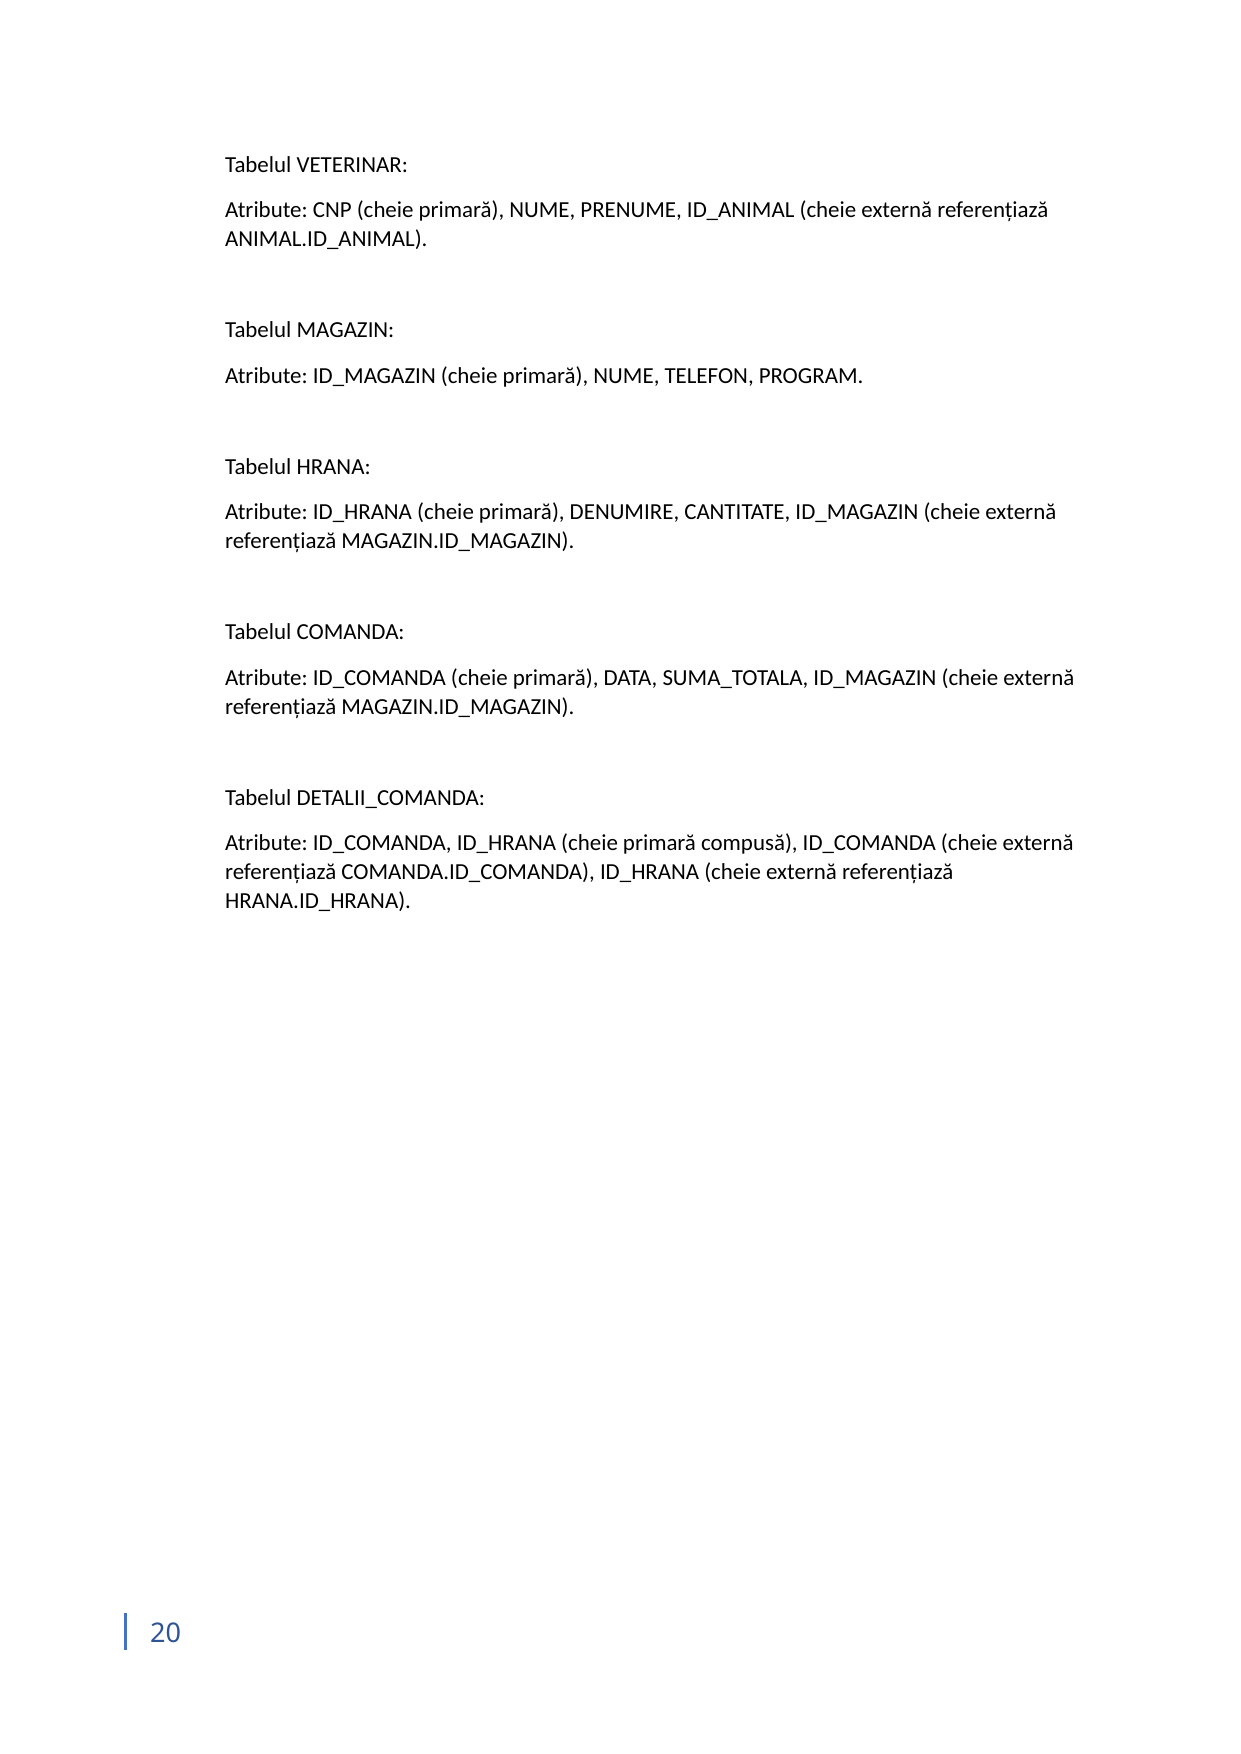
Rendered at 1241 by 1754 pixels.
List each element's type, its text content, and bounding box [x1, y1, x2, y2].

list Tabelul MAGAZIN: [225, 315, 1090, 343]
list Tabelul COMANDA: [225, 617, 1090, 645]
list Atribute: ID_MAGAZIN (cheie primară), NUME, TELEFON, PROGRAM. [225, 361, 1090, 389]
list Atribute: CNP (cheie primară), NUME, PRENUME, ID_ANIMAL (cheie externă referențiază ANIMAL.ID_ANIMAL). [225, 196, 1090, 252]
list Tabelul DETALII_COMANDA: [225, 783, 1090, 811]
list Atribute: ID_COMANDA (cheie primară), DATA, SUMA_TOTALA, ID_MAGAZIN (cheie externă referențiază MAGAZIN.ID_MAGAZIN). [225, 663, 1090, 720]
list Atribute: ID_HRANA (cheie primară), DENUMIRE, CANTITATE, ID_MAGAZIN (cheie externă referențiază MAGAZIN.ID_MAGAZIN). [225, 497, 1090, 554]
list Atribute: ID_COMANDA, ID_HRANA (cheie primară compusă), ID_COMANDA (cheie externă referențiază COMANDA.ID_COMANDA), ID_HRANA (cheie externă referențiază HRANA.ID_HRANA). [225, 828, 1090, 914]
list Tabelul HRANA: [225, 452, 1090, 480]
list Tabelul VETERINAR: [225, 150, 1090, 178]
